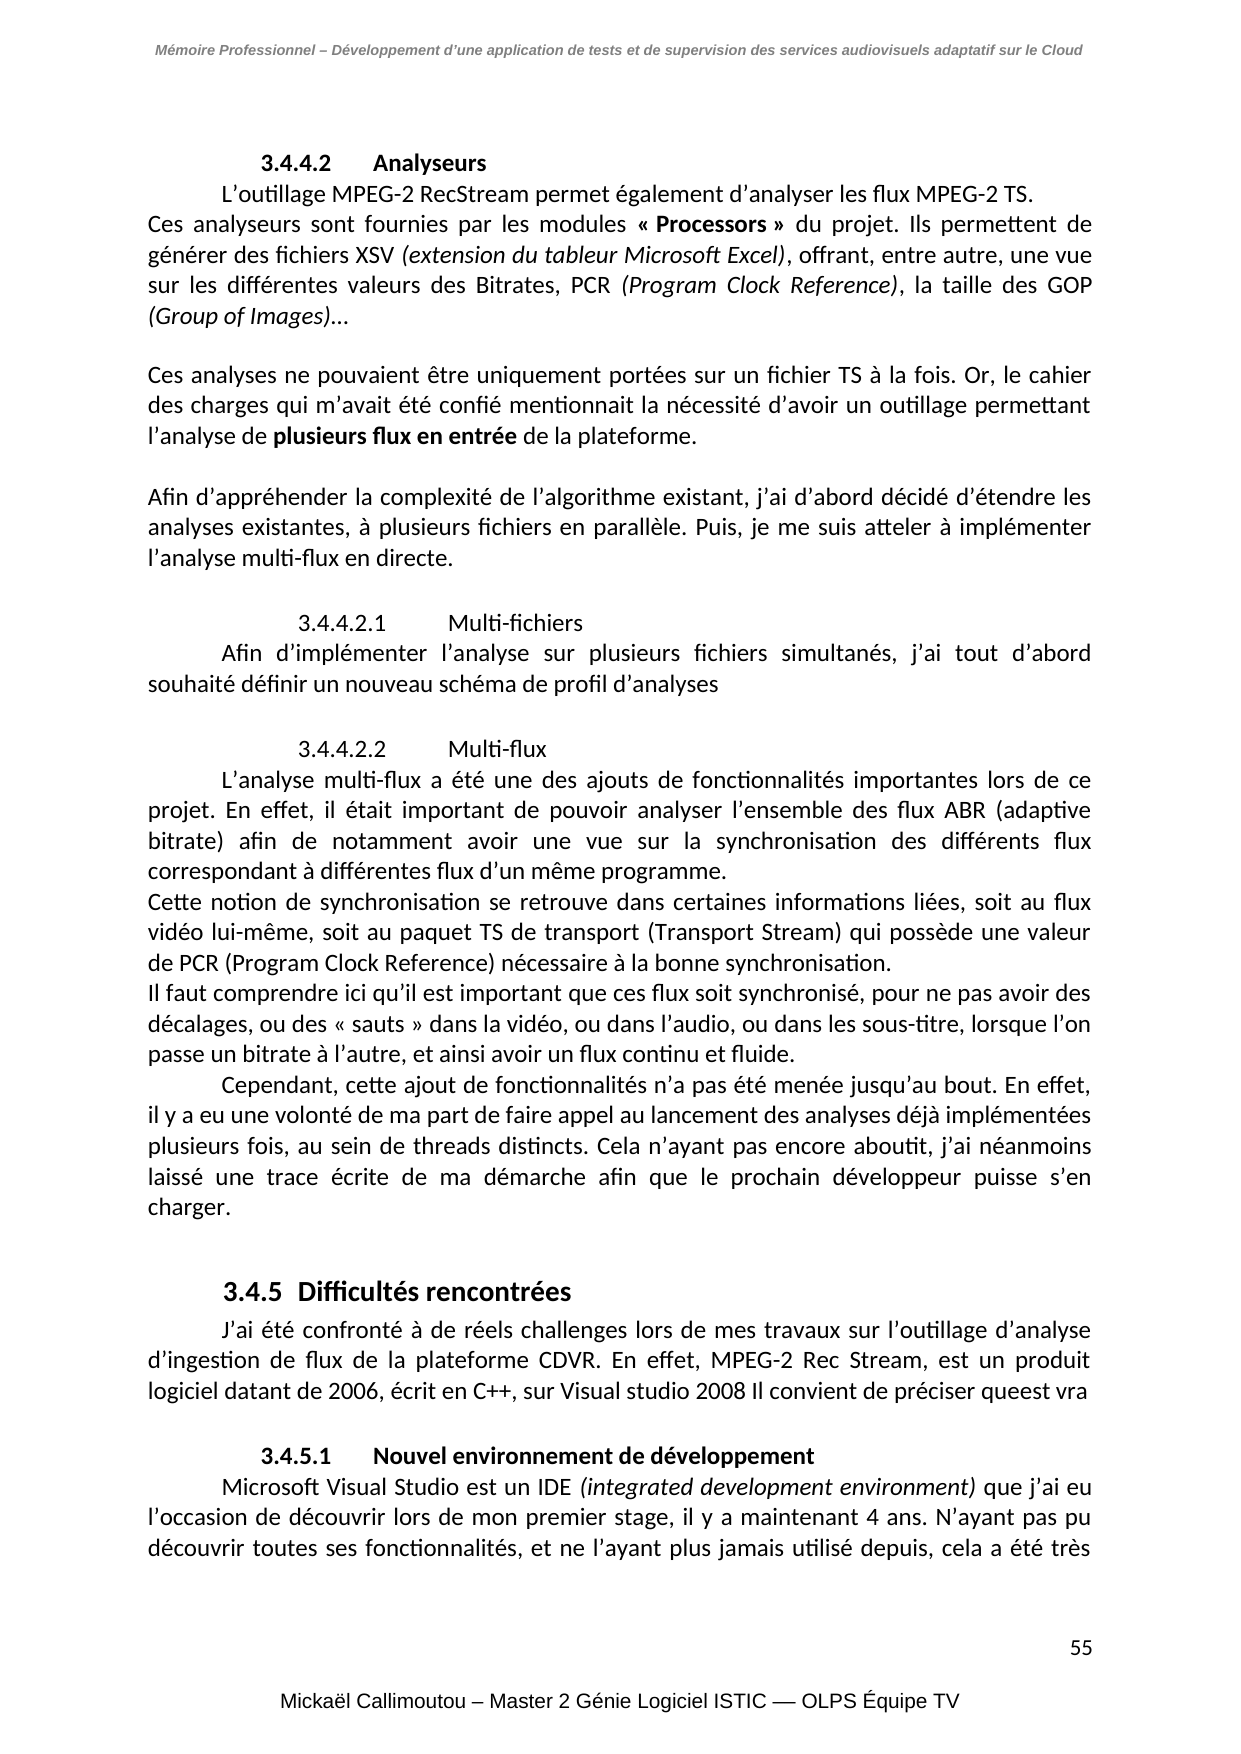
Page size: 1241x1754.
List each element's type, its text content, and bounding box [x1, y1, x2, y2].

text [148, 1471, 1093, 1562]
text Afin d’implémenter l’analyse sur plusieurs fichiers simultanés, j’ai tout d’abord souhaité définir un nouveau schéma de profil d’analyses [148, 638, 1093, 699]
text L’analyse multi-flux a été une des ajouts de fonctionnalités importantes lors de ce projet. En effet, il était important de pouvoir analyser l’ensemble des flux ABR (adaptive bitrate) afin de notamment avoir une vue sur la synchronisation des différents flux correspondant à différentes flux d’un même programme. [148, 764, 1093, 886]
subtitle Multi-flux [298, 733, 1093, 764]
subtitle Nouvel environnement de développement [260, 1440, 1093, 1471]
text Afin d’appréhender la complexité de l’algorithme existant, j’ai d’abord décidé d’étendre les analyses existantes, à plusieurs fichiers en parallèle. Puis, je me suis atteler à implémenter l’analyse multi-flux en directe. [148, 481, 1093, 572]
text Il faut comprendre ici qu’il est important que ces flux soit synchronisé, pour ne pas avoir des décalages, ou des « sauts » dans la vidéo, ou dans l’audio, ou dans les sous-titre, lorsque l’on passe un bitrate à l’autre, et ainsi avoir un flux continu et fluide. [148, 977, 1093, 1069]
text L’outillage MPEG-2 RecStream permet également d’analyser les flux MPEG-2 TS. [148, 178, 1093, 209]
text Ces analyses ne pouvaient être uniquement portées sur un fichier TS à la fois. Or, le cahier des charges qui m’avait été confié mentionnait la nécessité d’avoir un outillage permettant l’analyse de plusieurs flux en entrée de la plateforme. [148, 359, 1093, 450]
text Cette notion de synchronisation se retrouve dans certaines informations liées, soit au flux vidéo lui-même, soit au paquet TS de transport (Transport Stream) qui possède une valeur de PCR (Program Clock Reference) nécessaire à la bonne synchronisation. [148, 886, 1093, 977]
subtitle Multi-fichiers [298, 607, 1093, 638]
subtitle Analyseurs [260, 148, 1093, 178]
subtitle Difficultés rencontrées [223, 1273, 1093, 1309]
text J’ai été confronté à de réels challenges lors de mes travaux sur l’outillage d’analyse d’ingestion de flux de la plateforme CDVR. En effet, MPEG-2 Rec Stream, est un produit logiciel datant de 2006, écrit en C++, sur Visual studio 2008 Il convient de préciser queest vra [148, 1314, 1093, 1406]
text Ces analyseurs sont fournies par les modules « Processors » du projet. Ils permettent de générer des fichiers XSV (extension du tableur Microsoft Excel), offrant, entre autre, une vue sur les différentes valeurs des Bitrates, PCR (Program Clock Reference), la taille des GOP (Group of Images)… [148, 209, 1093, 331]
text Cependant, cette ajout de fonctionnalités n’a pas été menée jusqu’au bout. En effet, il y a eu une volonté de ma part de faire appel au lancement des analyses déjà implémentées plusieurs fois, au sein de threads distincts. Cela n’ayant pas encore aboutit, j’ai néanmoins laissé une trace écrite de ma démarche afin que le prochain développeur puisse s’en charger. [148, 1069, 1093, 1222]
